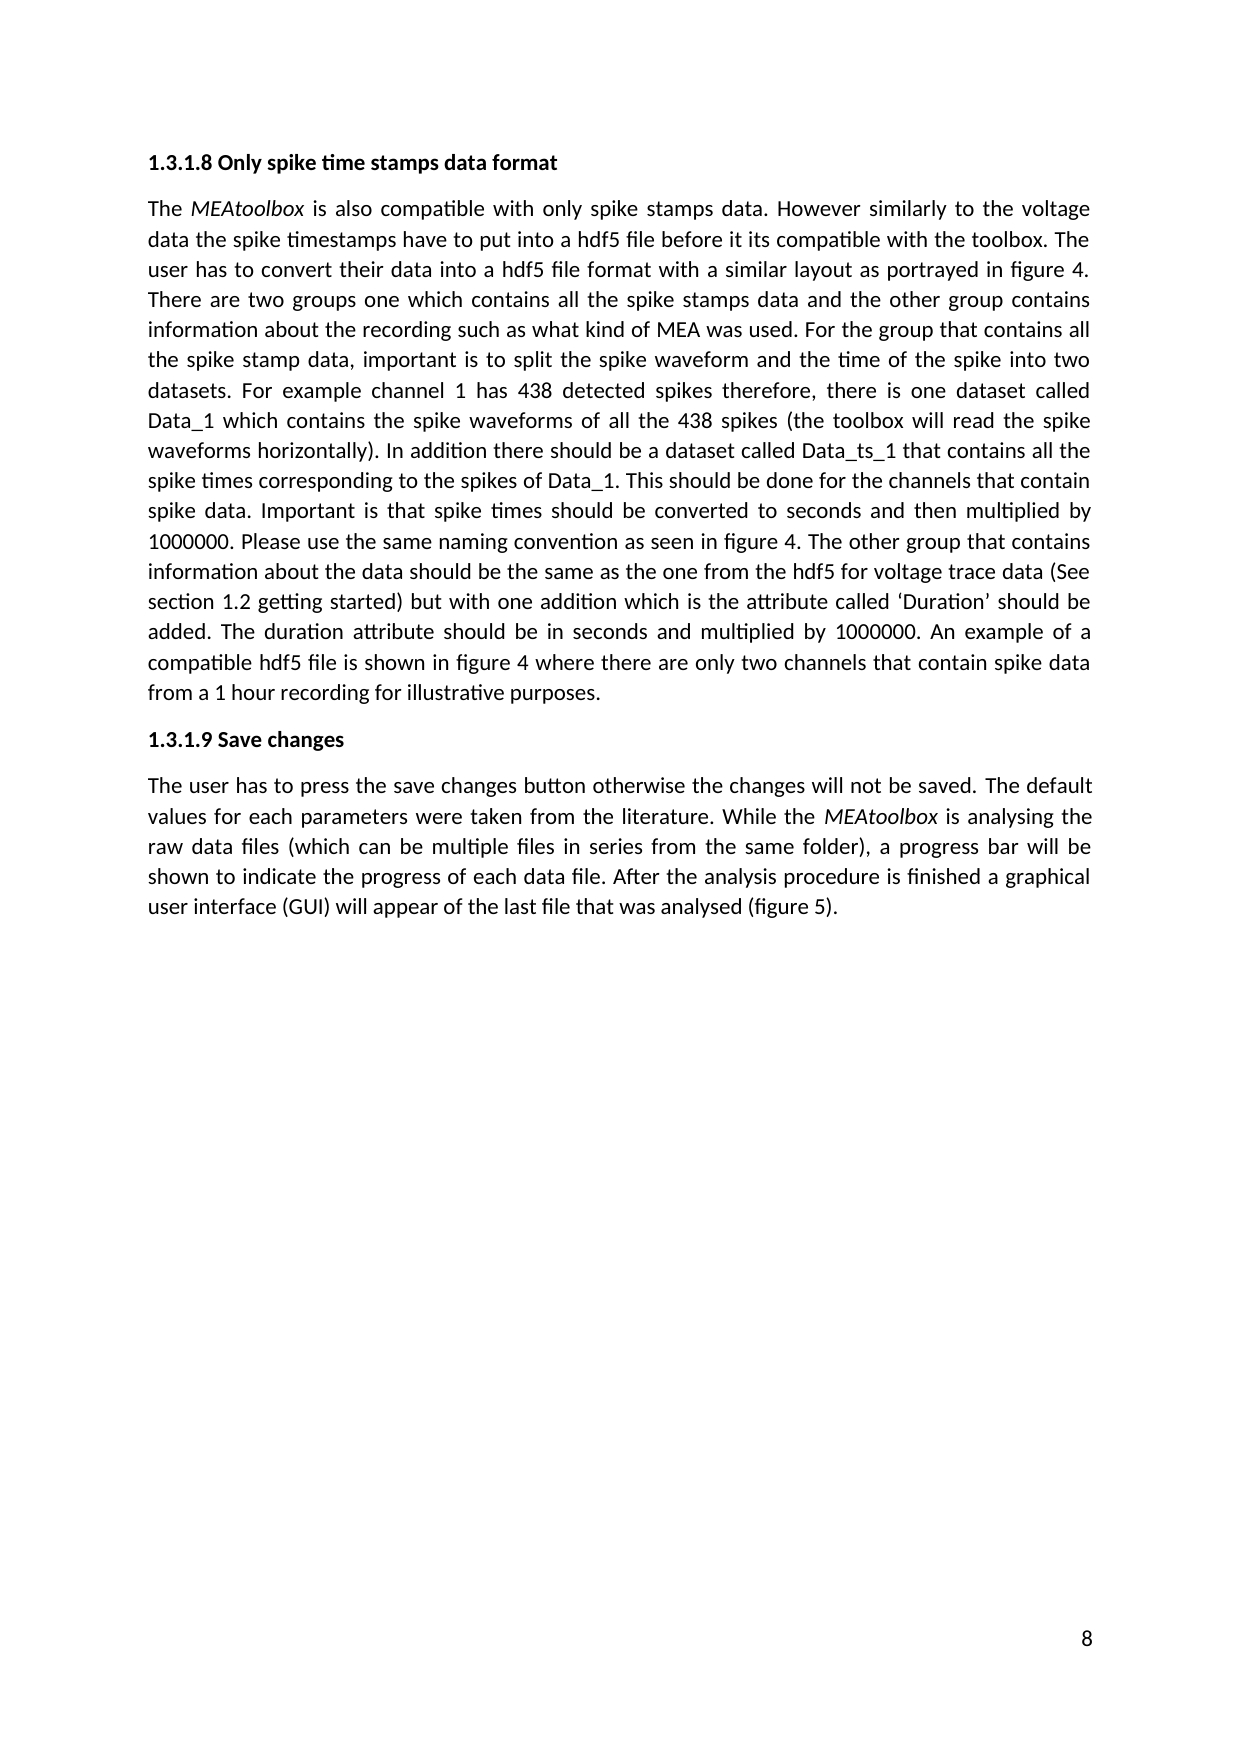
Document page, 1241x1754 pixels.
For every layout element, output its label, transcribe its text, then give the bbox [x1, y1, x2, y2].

text 1.3.1.9 Save changes [148, 725, 1093, 753]
text The user has to press the save changes button otherwise the changes will not be saved. The default values for each parameters were taken from the literature. While the MEAtoolbox is analysing the raw data files (which can be multiple files in series from the same folder), a progress bar will be shown to indicate the progress of each data file. After the analysis procedure is finished a graphical user interface (GUI) will appear of the last file that was analysed (figure 5). [148, 772, 1093, 920]
text 1.3.1.8 Only spike time stamps data format [148, 148, 1093, 176]
text The MEAtoolbox is also compatible with only spike stamps data. However similarly to the voltage data the spike timestamps have to put into a hdf5 file before it its compatible with the toolbox. The user has to convert their data into a hdf5 file format with a similar layout as portrayed in figure 4. There are two groups one which contains all the spike stamps data and the other group contains information about the recording such as what kind of MEA was used. For the group that contains all the spike stamp data, important is to split the spike waveform and the time of the spike into two datasets. For example channel 1 has 438 detected spikes therefore, there is one dataset called Data_1 which contains the spike waveforms of all the 438 spikes (the toolbox will read the spike waveforms horizontally). In addition there should be a dataset called Data_ts_1 that contains all the spike times corresponding to the spikes of Data_1. This should be done for the channels that contain spike data. Important is that spike times should be converted to seconds and then multiplied by 1000000. Please use the same naming convention as seen in figure 4. The other group that contains information about the data should be the same as the one from the hdf5 for voltage trace data (See section 1.2 getting started) but with one addition which is the attribute called ‘Duration’ should be added. The duration attribute should be in seconds and multiplied by 1000000. An example of a compatible hdf5 file is shown in figure 4 where there are only two channels that contain spike data from a 1 hour recording for illustrative purposes. [148, 194, 1093, 706]
